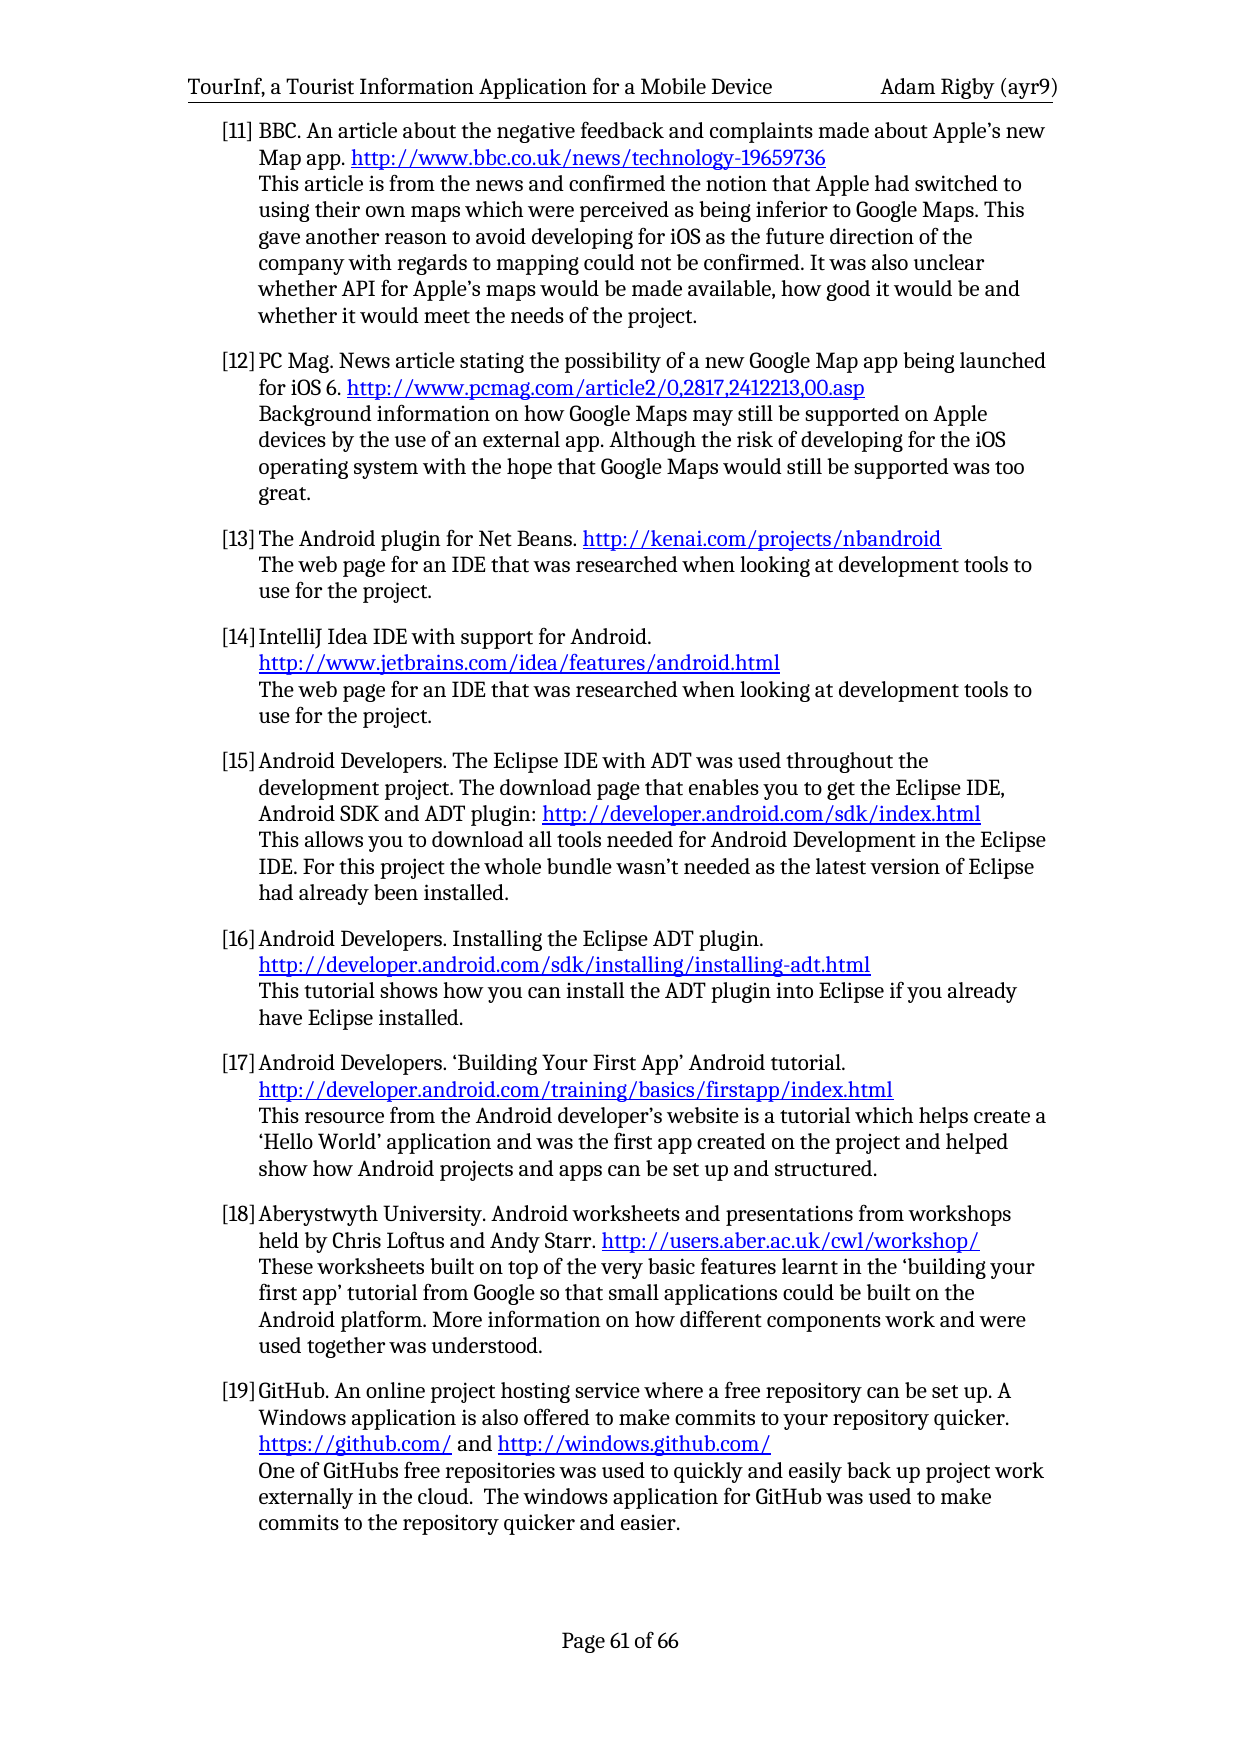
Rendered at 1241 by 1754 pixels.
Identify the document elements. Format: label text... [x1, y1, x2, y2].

list https://github.com/ and http://windows.github.com/ [258, 1431, 1053, 1457]
list The Android plugin for Net Beans. http://kenai.com/projects/nbandroid [221, 525, 1053, 552]
list This allows you to download all tools needed for Android Development in the Eclipse IDE. For this project the whole bundle wasn’t needed as the latest version of Eclipse had already been installed. [258, 827, 1053, 906]
list These worksheets built on top of the very basic features learnt in the ‘building your first app’ tutorial from Google so that small applications could be built on the Android platform. More information on how different components work and were used together was understood. [258, 1254, 1053, 1359]
list The web page for an IDE that was researched when looking at development tools to use for the project. [258, 552, 1053, 604]
list GitHub. An online project hosting service where a free repository can be set up. A Windows application is also offered to make commits to your repository quicker. [221, 1378, 1053, 1431]
list This resource from the Android developer’s website is a tutorial which helps create a ‘Hello World’ application and was the first app created on the project and helped show how Android projects and apps can be set up and structured. [258, 1103, 1053, 1182]
list One of GitHubs free repositories was used to quickly and easily back up project work externally in the cloud. The windows application for GitHub was used to make commits to the repository quicker and easier. [258, 1457, 1053, 1536]
list IntelliJ Idea IDE with support for Android. http://www.jetbrains.com/idea/features/android.html [221, 624, 1053, 676]
list Aberystwyth University. Android worksheets and presentations from workshops held by Chris Loftus and Andy Starr. http://users.aber.ac.uk/cwl/workshop/ [221, 1201, 1053, 1254]
list Android Developers. ‘Building Your First App’ Android tutorial. http://developer.android.com/training/basics/firstapp/index.html [221, 1050, 1053, 1103]
list This tutorial shows how you can install the ADT plugin into Eclipse if you already have Eclipse installed. [258, 978, 1053, 1031]
list This article is from the news and confirmed the notion that Apple had switched to using their own maps which were perceived as being inferior to Google Maps. This gave another reason to avoid developing for iOS as the future direction of the company with regards to mapping could not be confirmed. It was also unclear whether API for Apple’s maps would be made available, how good it would be and whether it would meet the needs of the project. [258, 171, 1053, 329]
list Android Developers. Installing the Eclipse ADT plugin. http://developer.android.com/sdk/installing/installing-adt.html [221, 926, 1053, 978]
list PC Mag. News article stating the possibility of a new Google Map app being launched for iOS 6. http://www.pcmag.com/article2/0,2817,2412213,00.asp [221, 348, 1053, 401]
list The web page for an IDE that was researched when looking at development tools to use for the project. [258, 676, 1053, 729]
list Background information on how Google Maps may still be supported on Apple devices by the use of an external app. Although the risk of developing for the iOS operating system with the hope that Google Maps would still be supported was too great. [258, 401, 1053, 506]
list BBC. An article about the negative feedback and complaints made about Apple’s new Map app. http://www.bbc.co.uk/news/technology-19659736 [221, 118, 1053, 171]
list Android Developers. The Eclipse IDE with ADT was used throughout the development project. The download page that enables you to get the Eclipse IDE, Android SDK and ADT plugin: http://developer.android.com/sdk/index.html [221, 748, 1053, 827]
